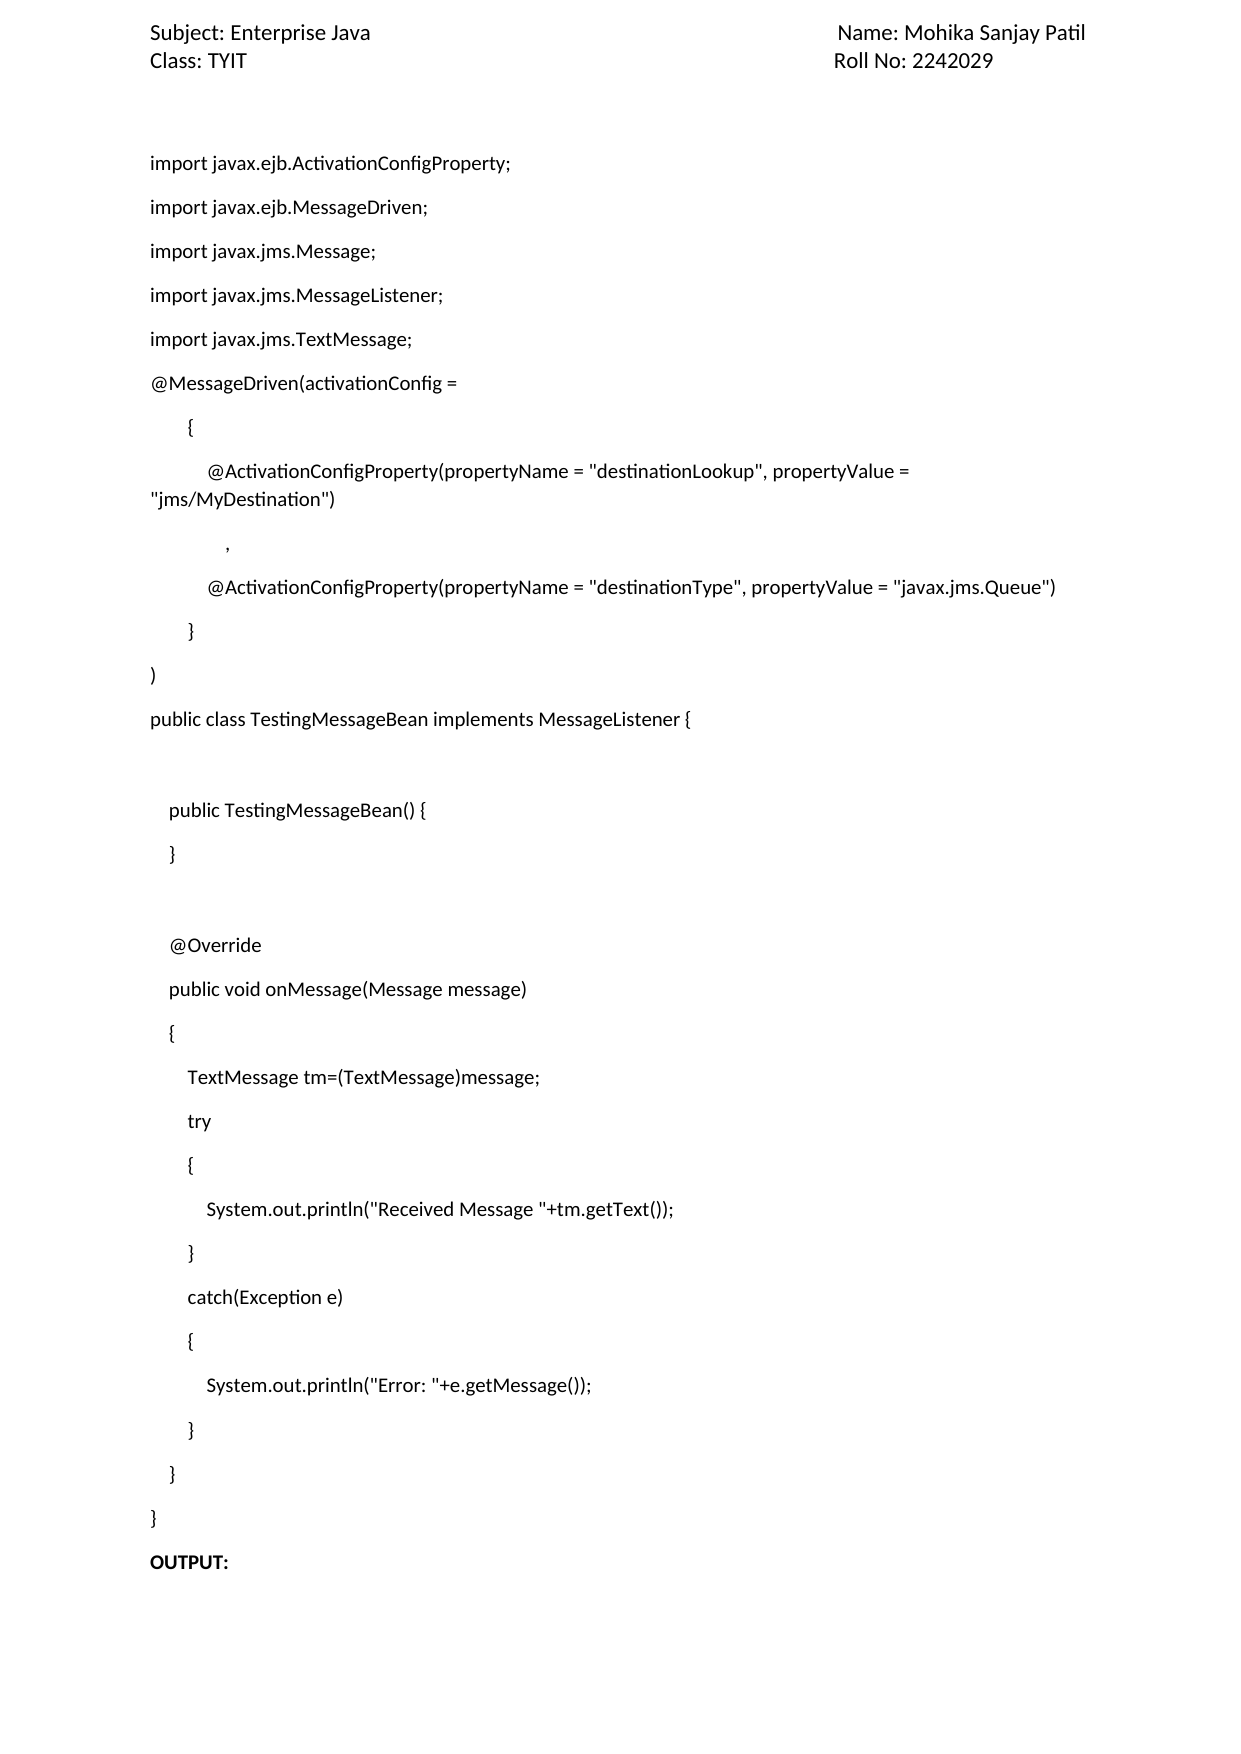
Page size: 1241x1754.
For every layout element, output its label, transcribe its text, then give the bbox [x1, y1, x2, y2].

text } [150, 841, 1090, 867]
text { [150, 1152, 1090, 1178]
text public TestingMessageBean() { [150, 797, 1090, 822]
text import javax.jms.Message; [150, 238, 1090, 263]
text { [150, 1329, 1090, 1354]
text , [150, 530, 1090, 555]
text System.out.println("Received Message "+tm.getText()); [150, 1196, 1090, 1222]
text public void onMessage(Message message) [150, 976, 1090, 1002]
text } [150, 1417, 1090, 1442]
text } [150, 1241, 1090, 1266]
text import javax.jms.TextMessage; [150, 326, 1090, 352]
text { [150, 1020, 1090, 1046]
text } [150, 618, 1090, 643]
text ) [150, 662, 1090, 687]
text import javax.ejb.MessageDriven; [150, 194, 1090, 219]
text @ActivationConfigProperty(propertyName = "destinationType", propertyValue = "javax.jms.Queue") [150, 574, 1090, 599]
text OUTPUT: [150, 1549, 1090, 1574]
text @ActivationConfigProperty(propertyName = "destinationLookup", propertyValue = "jms/MyDestination") [150, 458, 1090, 511]
text { [150, 414, 1090, 440]
text catch(Exception e) [150, 1284, 1090, 1310]
text @MessageDriven(activationConfig = [150, 370, 1090, 396]
text import javax.jms.MessageListener; [150, 282, 1090, 308]
text TextMessage tm=(TextMessage)message; [150, 1064, 1090, 1090]
text import javax.ejb.ActivationConfigProperty; [150, 150, 1090, 175]
text } [150, 1505, 1090, 1530]
text public class TestingMessageBean implements MessageListener { [150, 706, 1090, 732]
text try [150, 1108, 1090, 1134]
text } [150, 1461, 1090, 1486]
text System.out.println("Error: "+e.getMessage()); [150, 1373, 1090, 1398]
text @Override [150, 932, 1090, 957]
